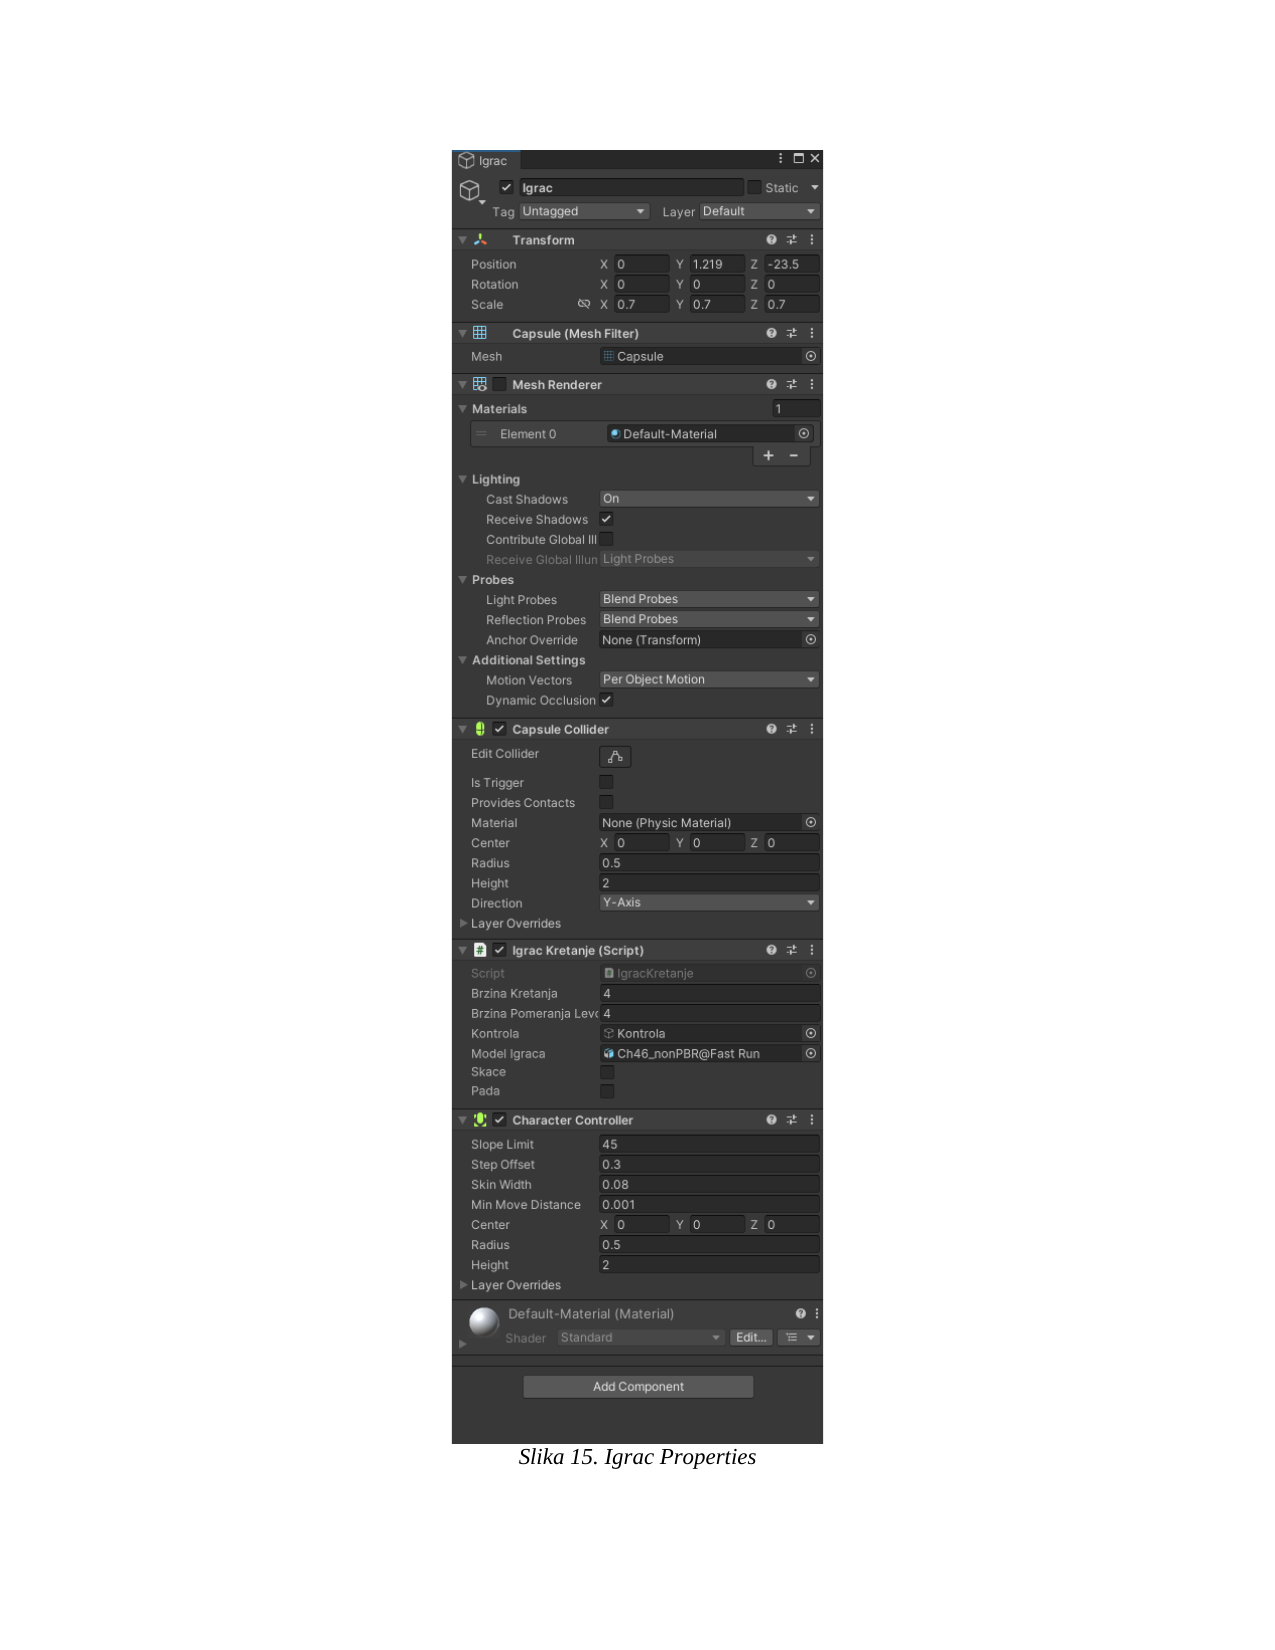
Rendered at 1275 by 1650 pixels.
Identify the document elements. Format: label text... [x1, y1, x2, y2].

picture [451, 150, 824, 1444]
text Slika 15. Igrac Properties [150, 1443, 1125, 1470]
